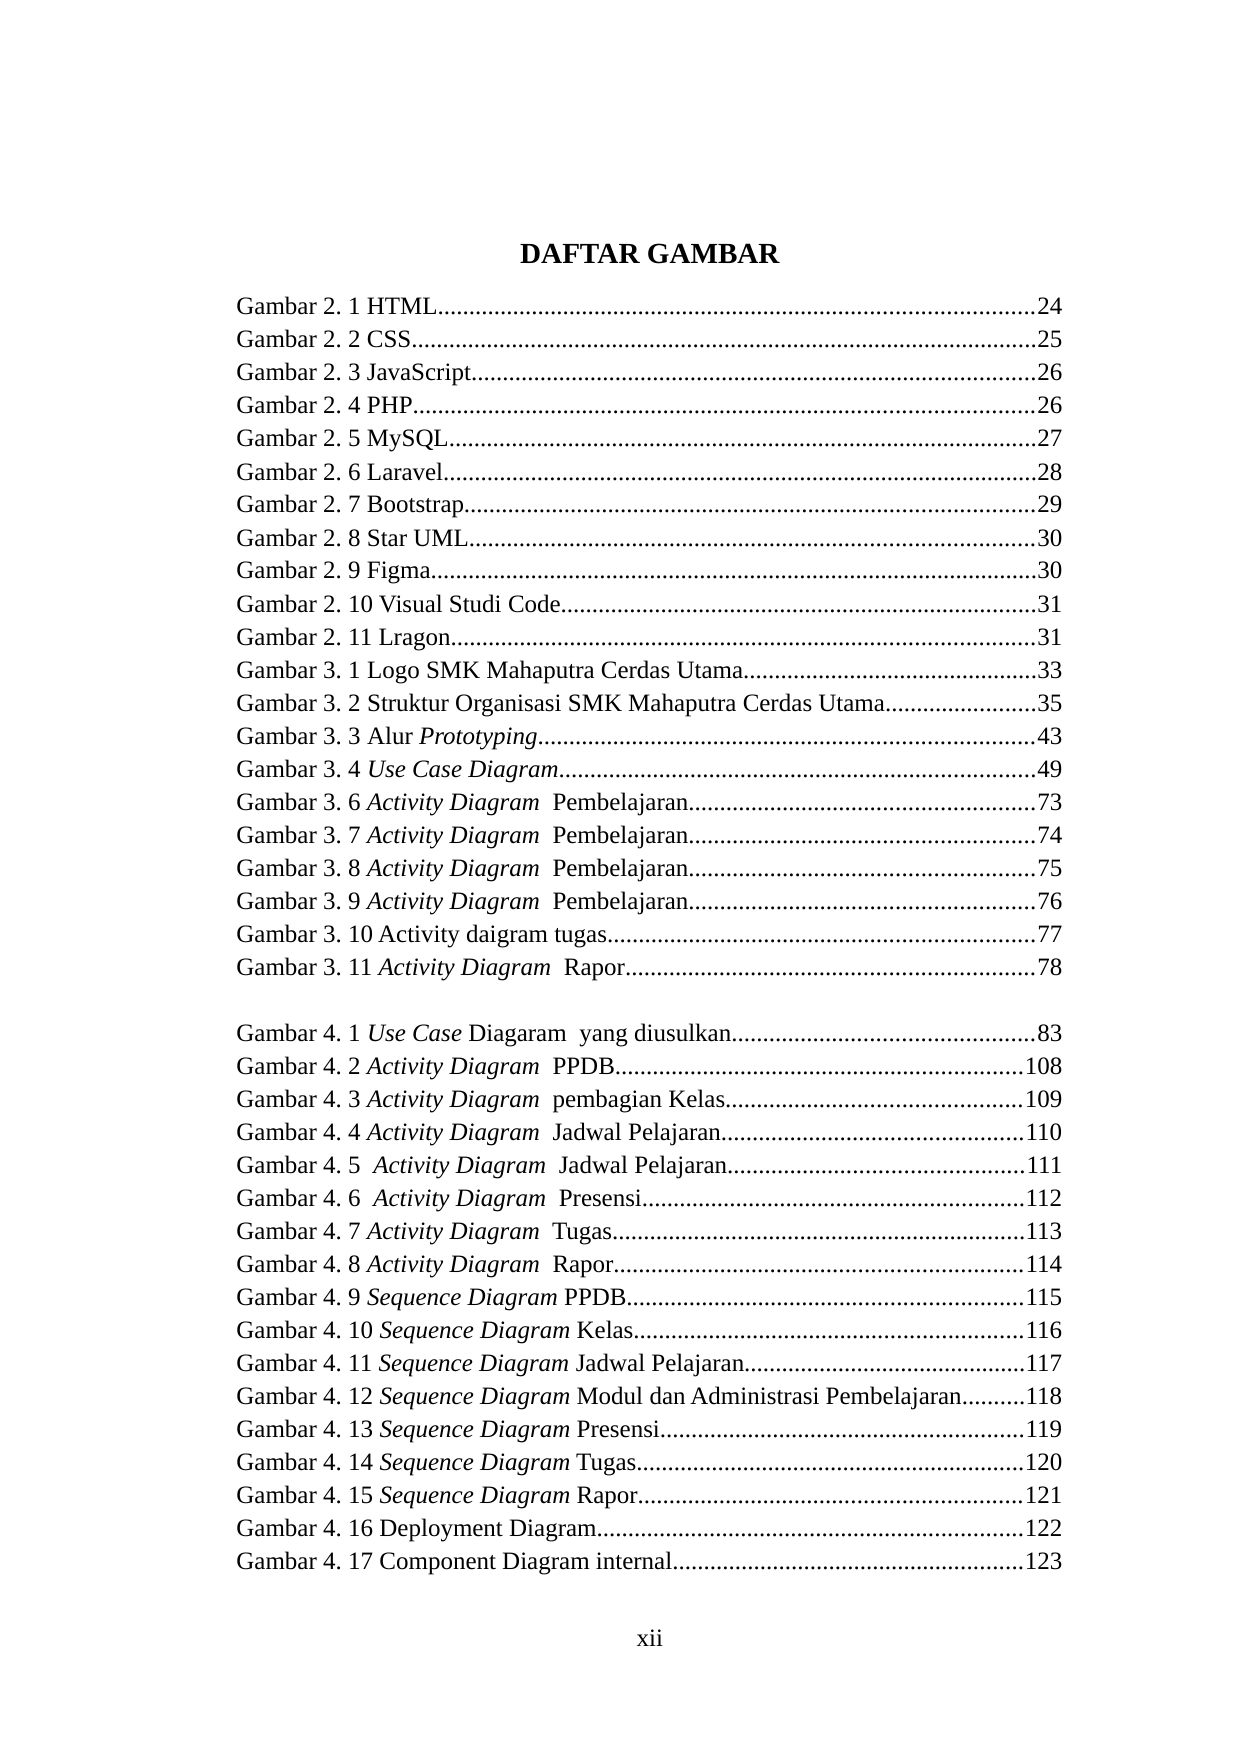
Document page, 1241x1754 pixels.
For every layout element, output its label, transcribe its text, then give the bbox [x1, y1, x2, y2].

text Gambar 3. 4 Use Case Diagram 49 [236, 754, 1063, 782]
text Gambar 3. 3 Alur Prototyping 43 [236, 721, 1063, 749]
text Gambar 4. 6 Activity Diagram Presensi 112 [236, 1183, 1063, 1212]
text Gambar 4. 4 Activity Diagram Jadwal Pelajaran 110 [236, 1117, 1063, 1146]
text Gambar 3. 1 Logo SMK Mahaputra Cerdas Utama 33 [236, 655, 1063, 683]
text Gambar 2. 2 CSS 25 [236, 324, 1063, 353]
text Gambar 2. 7 Bootstrap 29 [236, 489, 1063, 518]
text Gambar 2. 5 MySQL 27 [236, 423, 1063, 452]
text Gambar 4. 15 Sequence Diagram Rapor 121 [236, 1480, 1063, 1509]
text Gambar 3. 7 Activity Diagram Pembelajaran 74 [236, 820, 1063, 848]
text Gambar 3. 6 Activity Diagram Pembelajaran 73 [236, 787, 1063, 816]
text Gambar 4. 5 Activity Diagram Jadwal Pelajaran 111 [236, 1150, 1063, 1179]
text Gambar 2. 1 HTML 24 [236, 291, 1063, 320]
text Gambar 4. 3 Activity Diagram pembagian Kelas 109 [236, 1084, 1063, 1113]
text Gambar 4. 2 Activity Diagram PPDB 108 [236, 1051, 1063, 1080]
text Gambar 4. 17 Component Diagram internal 123 [236, 1546, 1063, 1575]
text Gambar 4. 12 Sequence Diagram Modul dan Administrasi Pembelajaran 118 [236, 1381, 1063, 1410]
text Gambar 4. 13 Sequence Diagram Presensi 119 [236, 1414, 1063, 1443]
text Gambar 2. 8 Star UML 30 [236, 523, 1063, 551]
text Gambar 2. 9 Figma 30 [236, 556, 1063, 584]
text Gambar 2. 10 Visual Studi Code 31 [236, 589, 1063, 617]
text Gambar 4. 9 Sequence Diagram PPDB 115 [236, 1282, 1063, 1311]
text Gambar 4. 7 Activity Diagram Tugas 113 [236, 1216, 1063, 1245]
text Gambar 4. 8 Activity Diagram Rapor 114 [236, 1249, 1063, 1278]
text Gambar 3. 11 Activity Diagram Rapor 78 [236, 952, 1063, 981]
text Gambar 4. 10 Sequence Diagram Kelas 116 [236, 1315, 1063, 1344]
text Gambar 2. 3 JavaScript 26 [236, 357, 1063, 386]
text Gambar 3. 9 Activity Diagram Pembelajaran 76 [236, 886, 1063, 914]
text Gambar 3. 8 Activity Diagram Pembelajaran 75 [236, 853, 1063, 882]
text Gambar 4. 11 Sequence Diagram Jadwal Pelajaran 117 [236, 1348, 1063, 1377]
subtitle DAFTAR GAMBAR [236, 236, 1063, 270]
text Gambar 4. 16 Deployment Diagram 122 [236, 1513, 1063, 1542]
text Gambar 4. 14 Sequence Diagram Tugas 120 [236, 1447, 1063, 1476]
text Gambar 3. 10 Activity daigram tugas 77 [236, 919, 1063, 948]
text Gambar 3. 2 Struktur Organisasi SMK Mahaputra Cerdas Utama 35 [236, 688, 1063, 716]
text Gambar 2. 4 PHP 26 [236, 391, 1063, 419]
text Gambar 2. 11 Lragon 31 [236, 622, 1063, 650]
text Gambar 2. 6 Laravel 28 [236, 457, 1063, 485]
text Gambar 4. 1 Use Case Diagaram yang diusulkan 83 [236, 1018, 1063, 1047]
